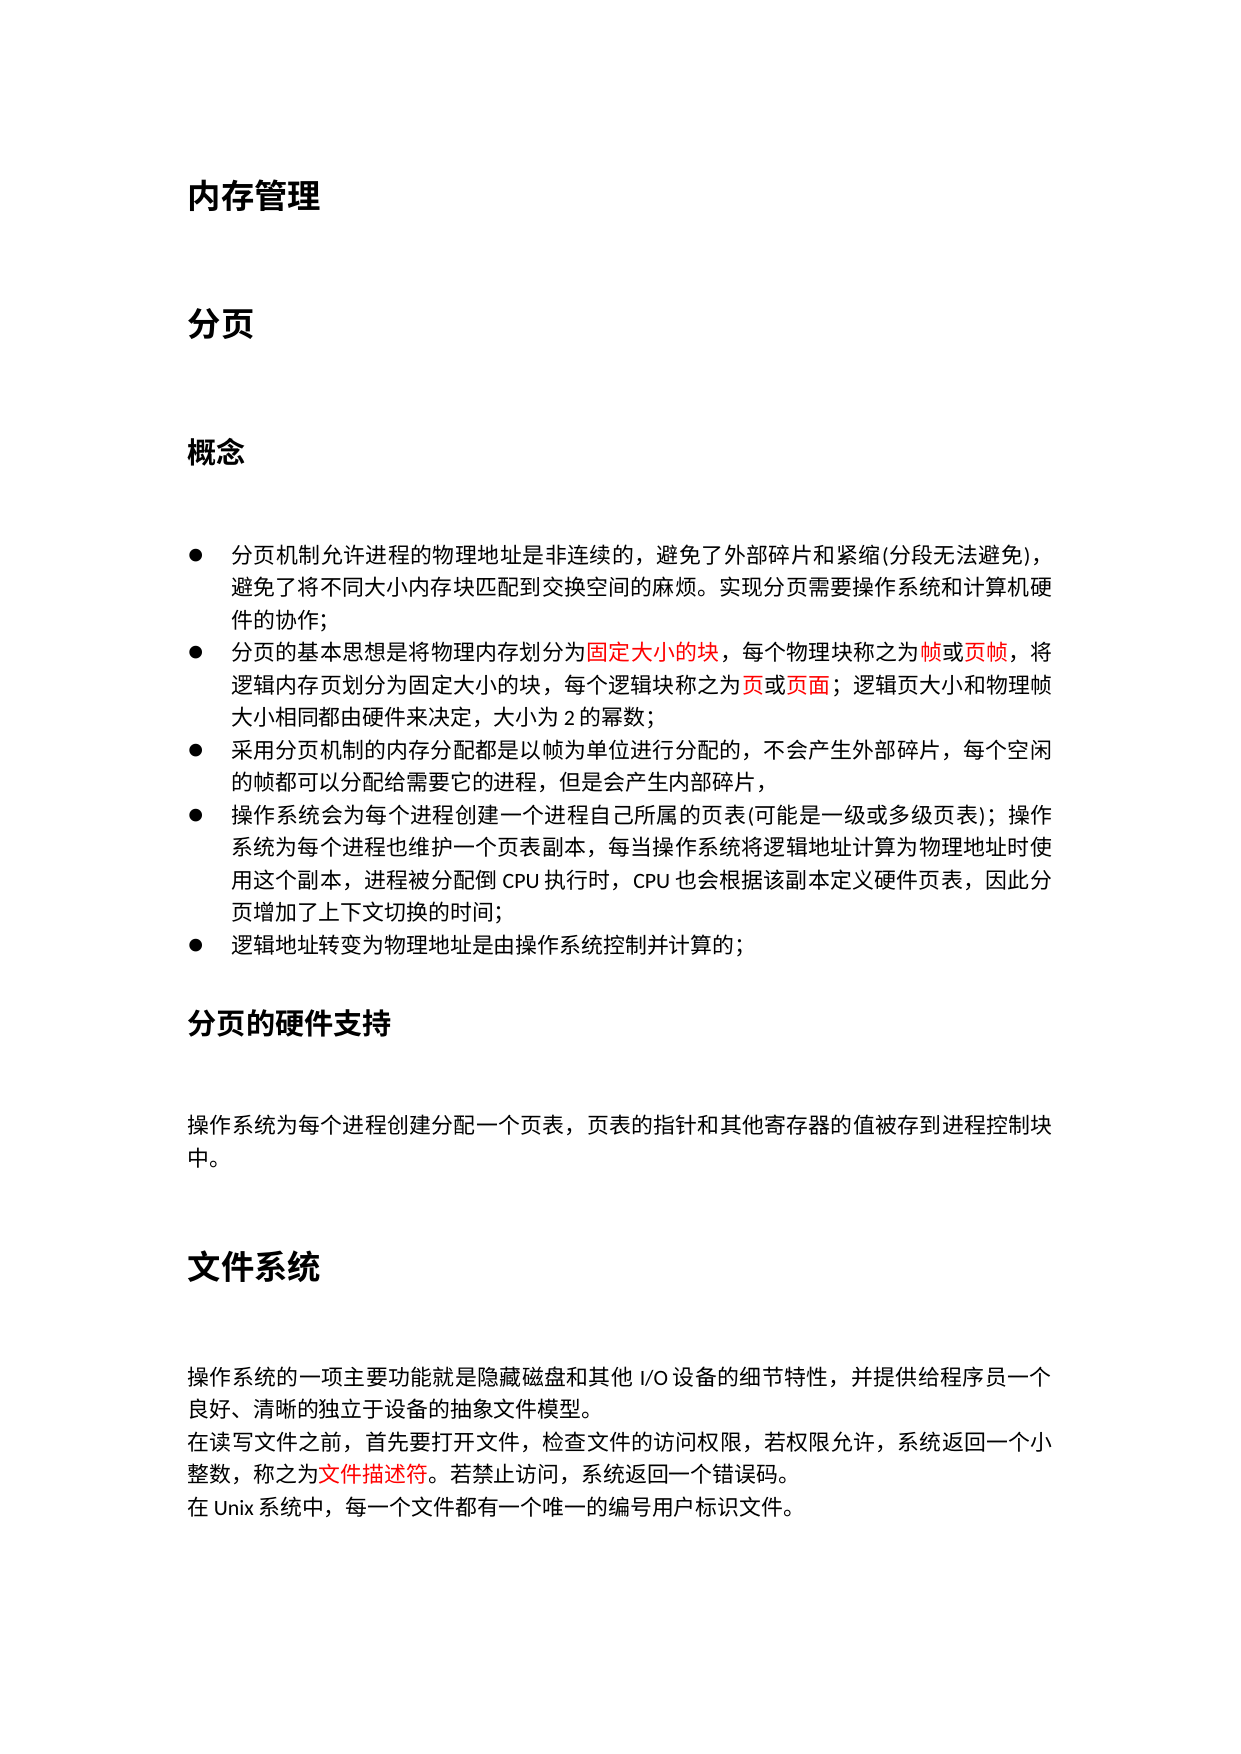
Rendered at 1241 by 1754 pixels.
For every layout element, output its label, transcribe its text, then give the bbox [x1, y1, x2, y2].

list 分页的基本思想是将物理内存划分为固定大小的块，每个物理块称之为帧或页帧，将逻辑内存页划分为固定大小的块，每个逻辑块称之为页或页面；逻辑页大小和物理帧大小相同都由硬件来决定，大小为2的幂数； [187, 635, 1053, 732]
text 在Unix系统中，每一个文件都有一个唯一的编号用户标识文件。 [187, 1489, 1053, 1522]
list 采用分页机制的内存分配都是以帧为单位进行分配的，不会产生外部碎片，每个空闲的帧都可以分配给需要它的进程，但是会产生内部碎片， [187, 732, 1053, 797]
subtitle 内存管理 [187, 162, 1053, 227]
subtitle 分页的硬件支持 [187, 989, 1053, 1054]
text 在读写文件之前，首先要打开文件，检查文件的访问权限，若权限允许，系统返回一个小整数，称之为文件描述符。若禁止访问，系统返回一个错误码。 [187, 1424, 1053, 1489]
text 操作系统为每个进程创建分配一个页表，页表的指针和其他寄存器的值被存到进程控制块中。 [187, 1108, 1053, 1173]
list 逻辑地址转变为物理地址是由操作系统控制并计算的； [187, 927, 1053, 960]
text 操作系统的一项主要功能就是隐藏磁盘和其他I/O设备的细节特性，并提供给程序员一个良好、清晰的独立于设备的抽象文件模型。 [187, 1359, 1053, 1424]
list 分页机制允许进程的物理地址是非连续的，避免了外部碎片和紧缩(分段无法避免)，避免了将不同大小内存块匹配到交换空间的麻烦。实现分页需要操作系统和计算机硬件的协作； [187, 537, 1053, 635]
subtitle 概念 [187, 418, 1053, 483]
list 操作系统会为每个进程创建一个进程自己所属的页表(可能是一级或多级页表)；操作系统为每个进程也维护一个页表副本，每当操作系统将逻辑地址计算为物理地址时使用这个副本，进程被分配倒CPU执行时，CPU也会根据该副本定义硬件页表，因此分页增加了上下文切换的时间； [187, 797, 1053, 927]
subtitle 文件系统 [187, 1232, 1053, 1297]
subtitle 分页 [187, 289, 1053, 354]
